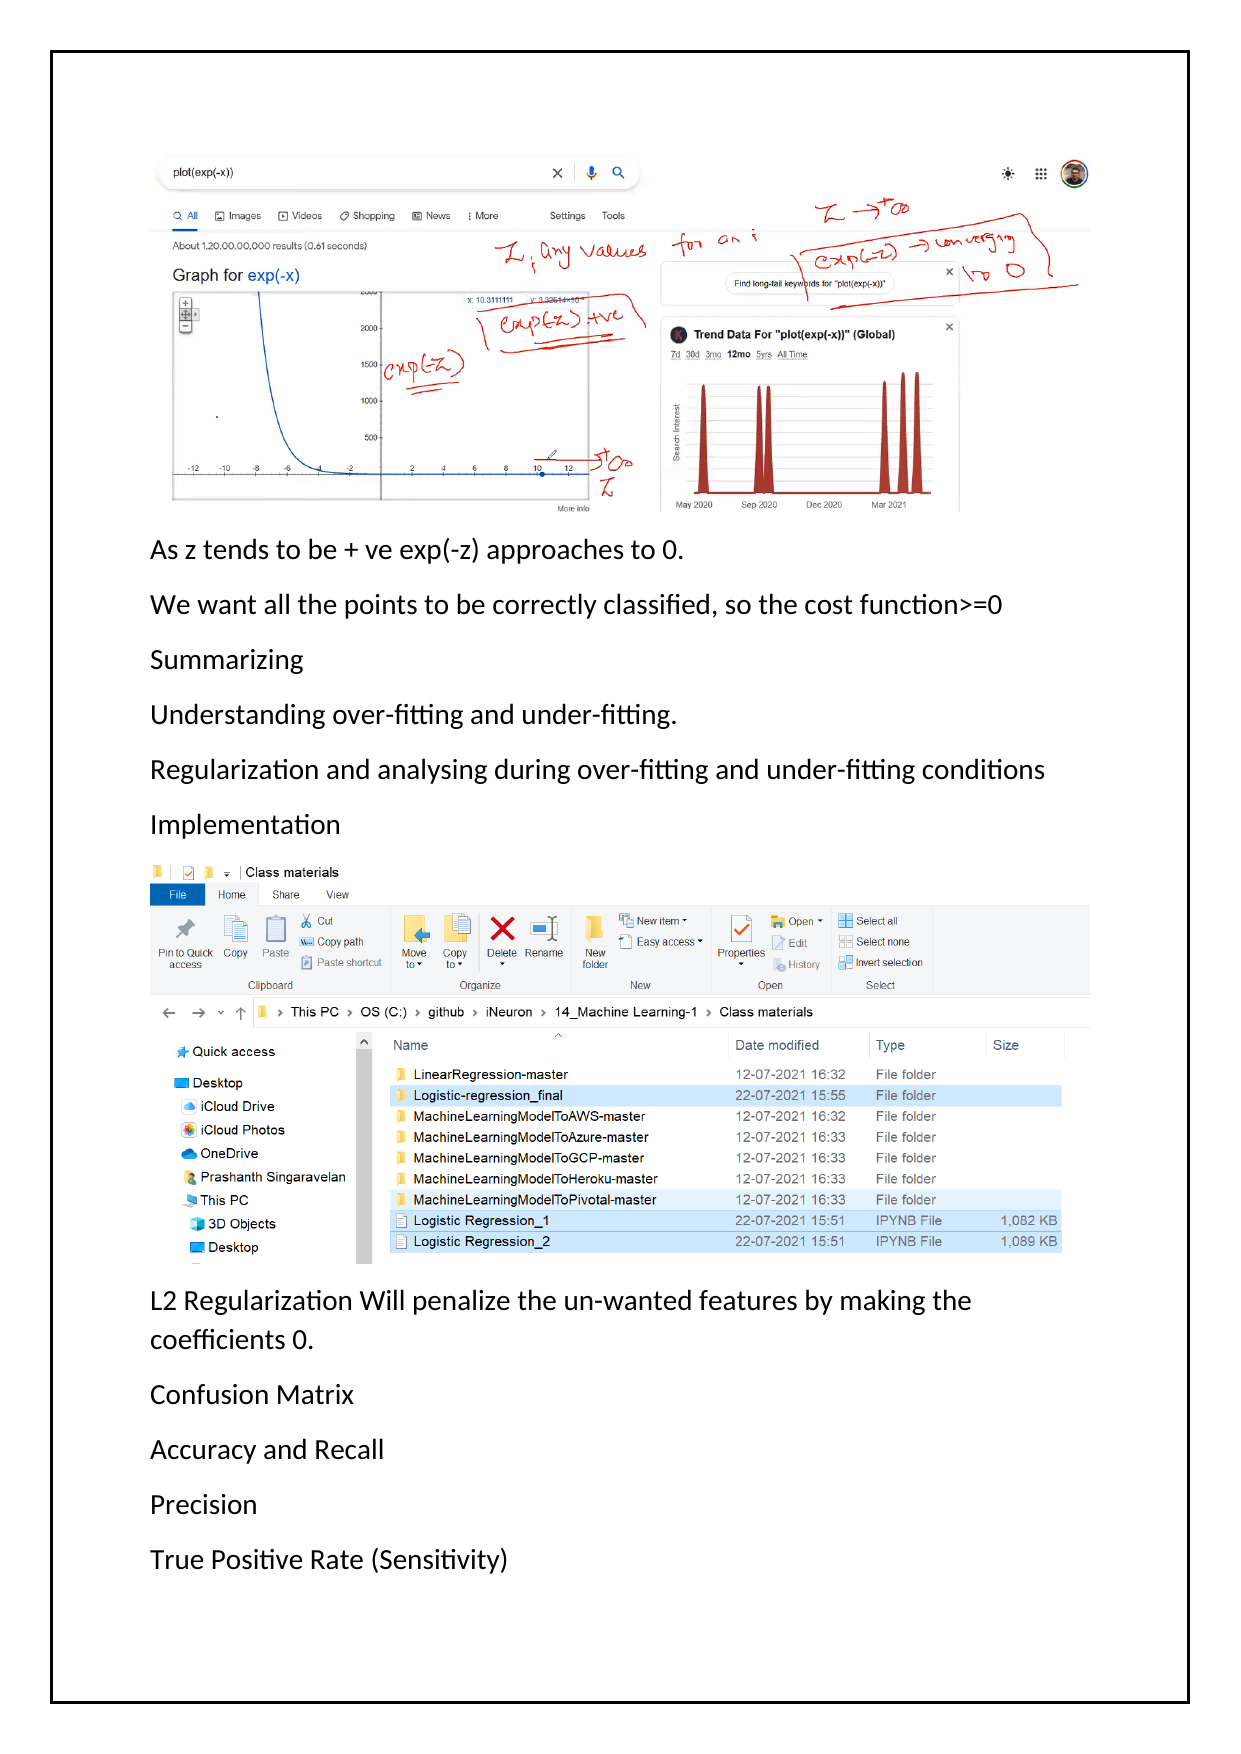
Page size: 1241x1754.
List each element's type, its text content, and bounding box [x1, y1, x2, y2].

text Accuracy and Recall [150, 1431, 1090, 1467]
text Regularization and analysing during over-fitting and under-fitting conditions [150, 751, 1090, 787]
text Precision [150, 1486, 1090, 1522]
text L2 Regularization Will penalize the un-wanted features by making the coefficients 0. [150, 1282, 1090, 1357]
text Implementation [150, 806, 1090, 842]
text As z tends to be + ve exp(-z) approaches to 0. [150, 531, 1090, 567]
text Confusion Matrix [150, 1376, 1090, 1412]
text Understanding over-fitting and under-fitting. [150, 696, 1090, 732]
text Summarizing [150, 641, 1090, 677]
picture [150, 861, 1091, 1264]
text We want all the points to be correctly classified, so the cost function>=0 [150, 586, 1090, 622]
picture [150, 150, 1091, 512]
text True Positive Rate (Sensitivity) [150, 1541, 1090, 1577]
